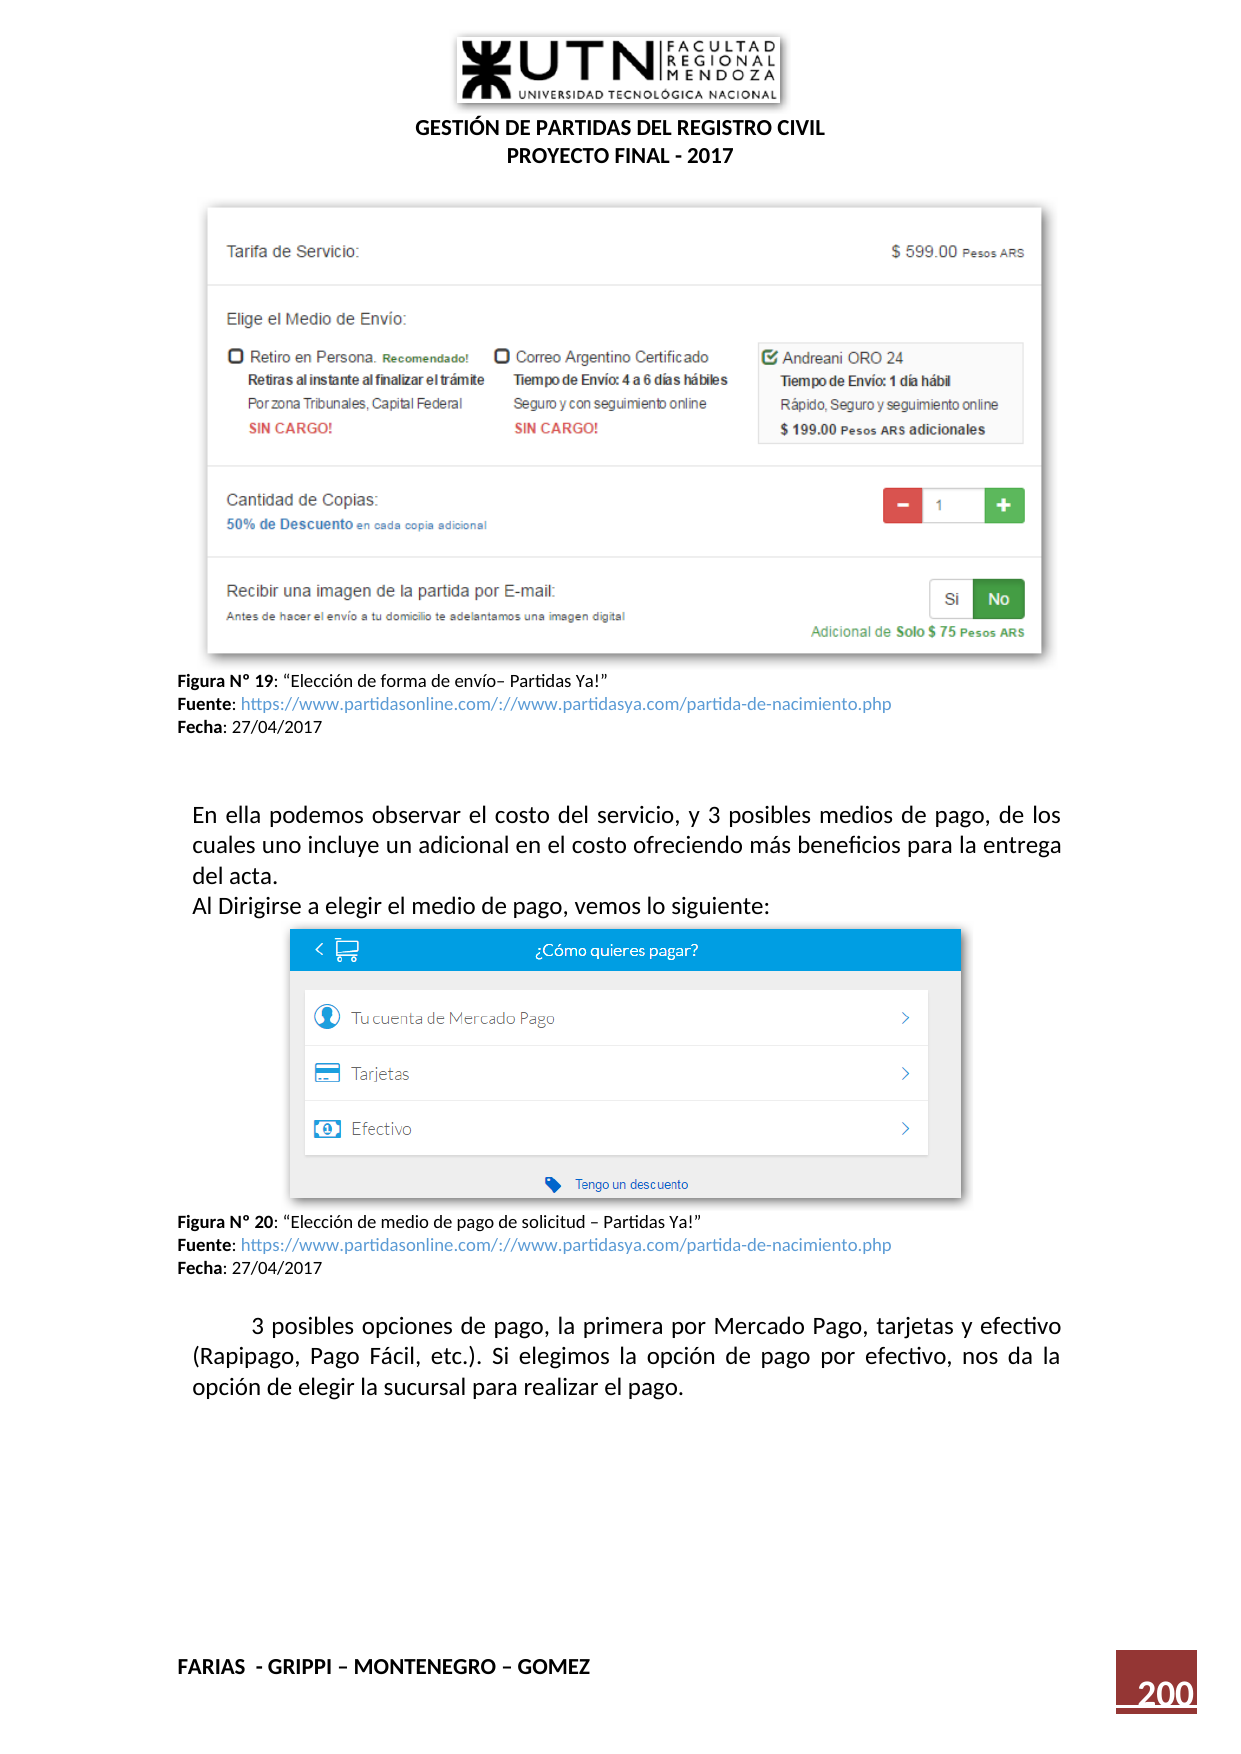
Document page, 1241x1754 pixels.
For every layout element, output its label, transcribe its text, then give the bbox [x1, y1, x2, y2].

text Figura Nº 20: “Elección de medio de pago de solicitud – Partidas Ya!” [177, 1211, 1063, 1234]
picture [281, 921, 974, 1211]
text Fuente: https://www.partidasonline.com/://www.partidasya.com/partida-de-nacimiento.php [177, 692, 1063, 715]
text Al Dirigirse a elegir el medio de pago, vemos lo siguiente: [192, 891, 1063, 921]
text Fuente: https://www.partidasonline.com/://www.partidasya.com/partida-de-nacimiento.php [177, 1234, 1063, 1257]
text Fecha: 27/04/2017 [177, 1257, 1063, 1279]
text En ella podemos observar el costo del servicio, y 3 posibles medios de pago, de los cuales uno incluye un adicional en el costo ofreciendo más beneficios para la entrega del acta. [192, 799, 1063, 891]
picture [449, 29, 791, 114]
text Figura Nº 19: “Elección de forma de envío– Partidas Ya!” [177, 669, 1063, 692]
picture [197, 197, 1058, 670]
text 3 posibles opciones de pago, la primera por Mercado Pago, tarjetas y efectivo (Rapipago, Pago Fácil, etc.). Si elegimos la opción de pago por efectivo, nos da la opción de elegir la sucursal para realizar el pago. [192, 1310, 1063, 1402]
text Fecha: 27/04/2017 [177, 715, 1063, 738]
